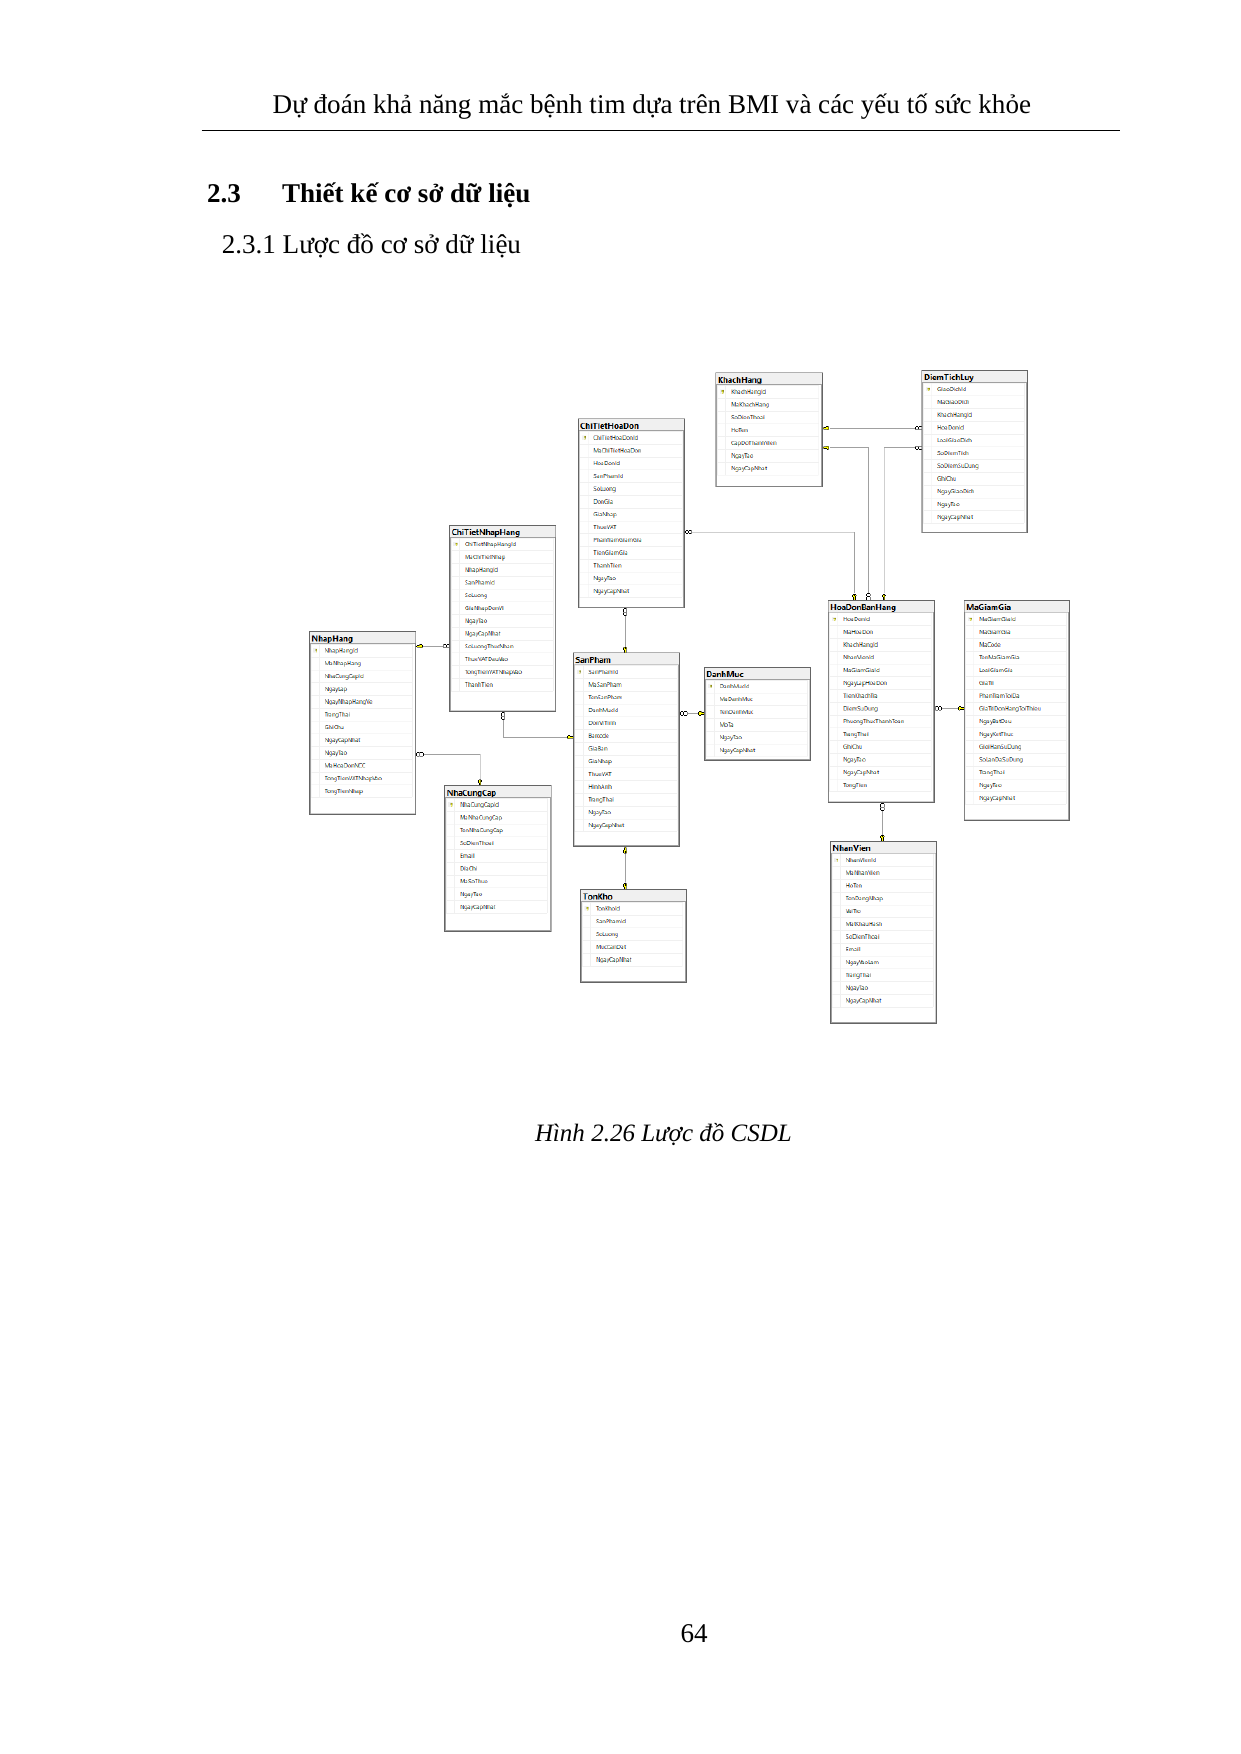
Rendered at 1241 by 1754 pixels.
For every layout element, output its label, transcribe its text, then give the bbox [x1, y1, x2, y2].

text Thiết kế cơ sở dữ liệu [207, 177, 1122, 208]
picture [265, 316, 1119, 1054]
subtitle 2.3.1 Lược đồ cơ sở dữ liệu [207, 228, 1122, 259]
